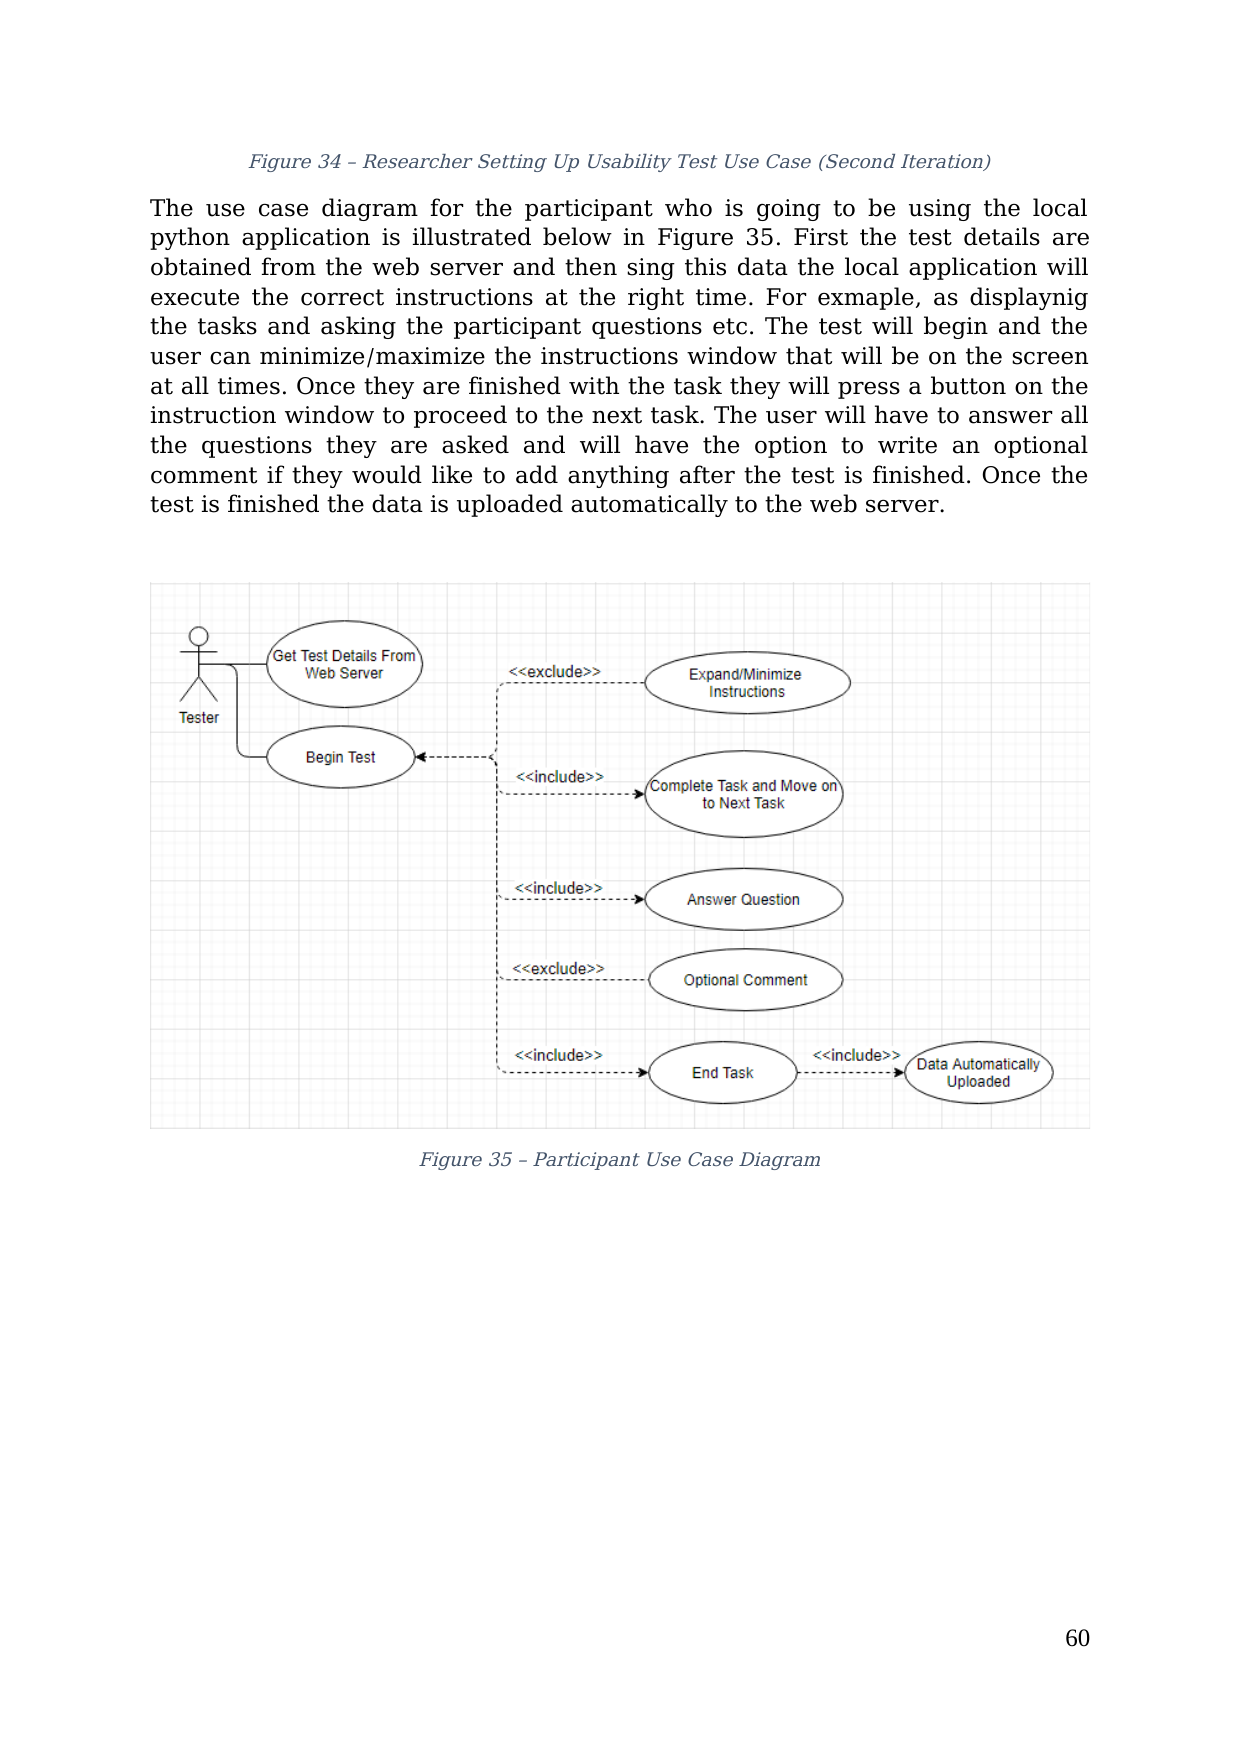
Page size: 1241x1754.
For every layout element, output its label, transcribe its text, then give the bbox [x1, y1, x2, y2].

text Figure 35 – Participant Use Case Diagram [150, 1148, 1090, 1170]
text The use case diagram for the participant who is going to be using the local python application is illustrated below in Figure 35. First the test details are obtained from the web server and then sing this data the local application will execute the correct instructions at the right time. For exmaple, as displaynig the tasks and asking the participant questions etc. The test will begin and the user can minimize/maximize the instructions window that will be on the screen at all times. Once they are finished with the task they will press a button on the instruction window to proceed to the next task. The user will have to answer all the questions they are asked and will have the option to write an optional comment if they would like to add anything after the test is finished. Once the test is finished the data is uploaded automatically to the web server. [150, 193, 1090, 518]
picture [150, 582, 1091, 1129]
text Figure 34 – Researcher Setting Up Usability Test Use Case (Second Iteration) [150, 150, 1090, 172]
